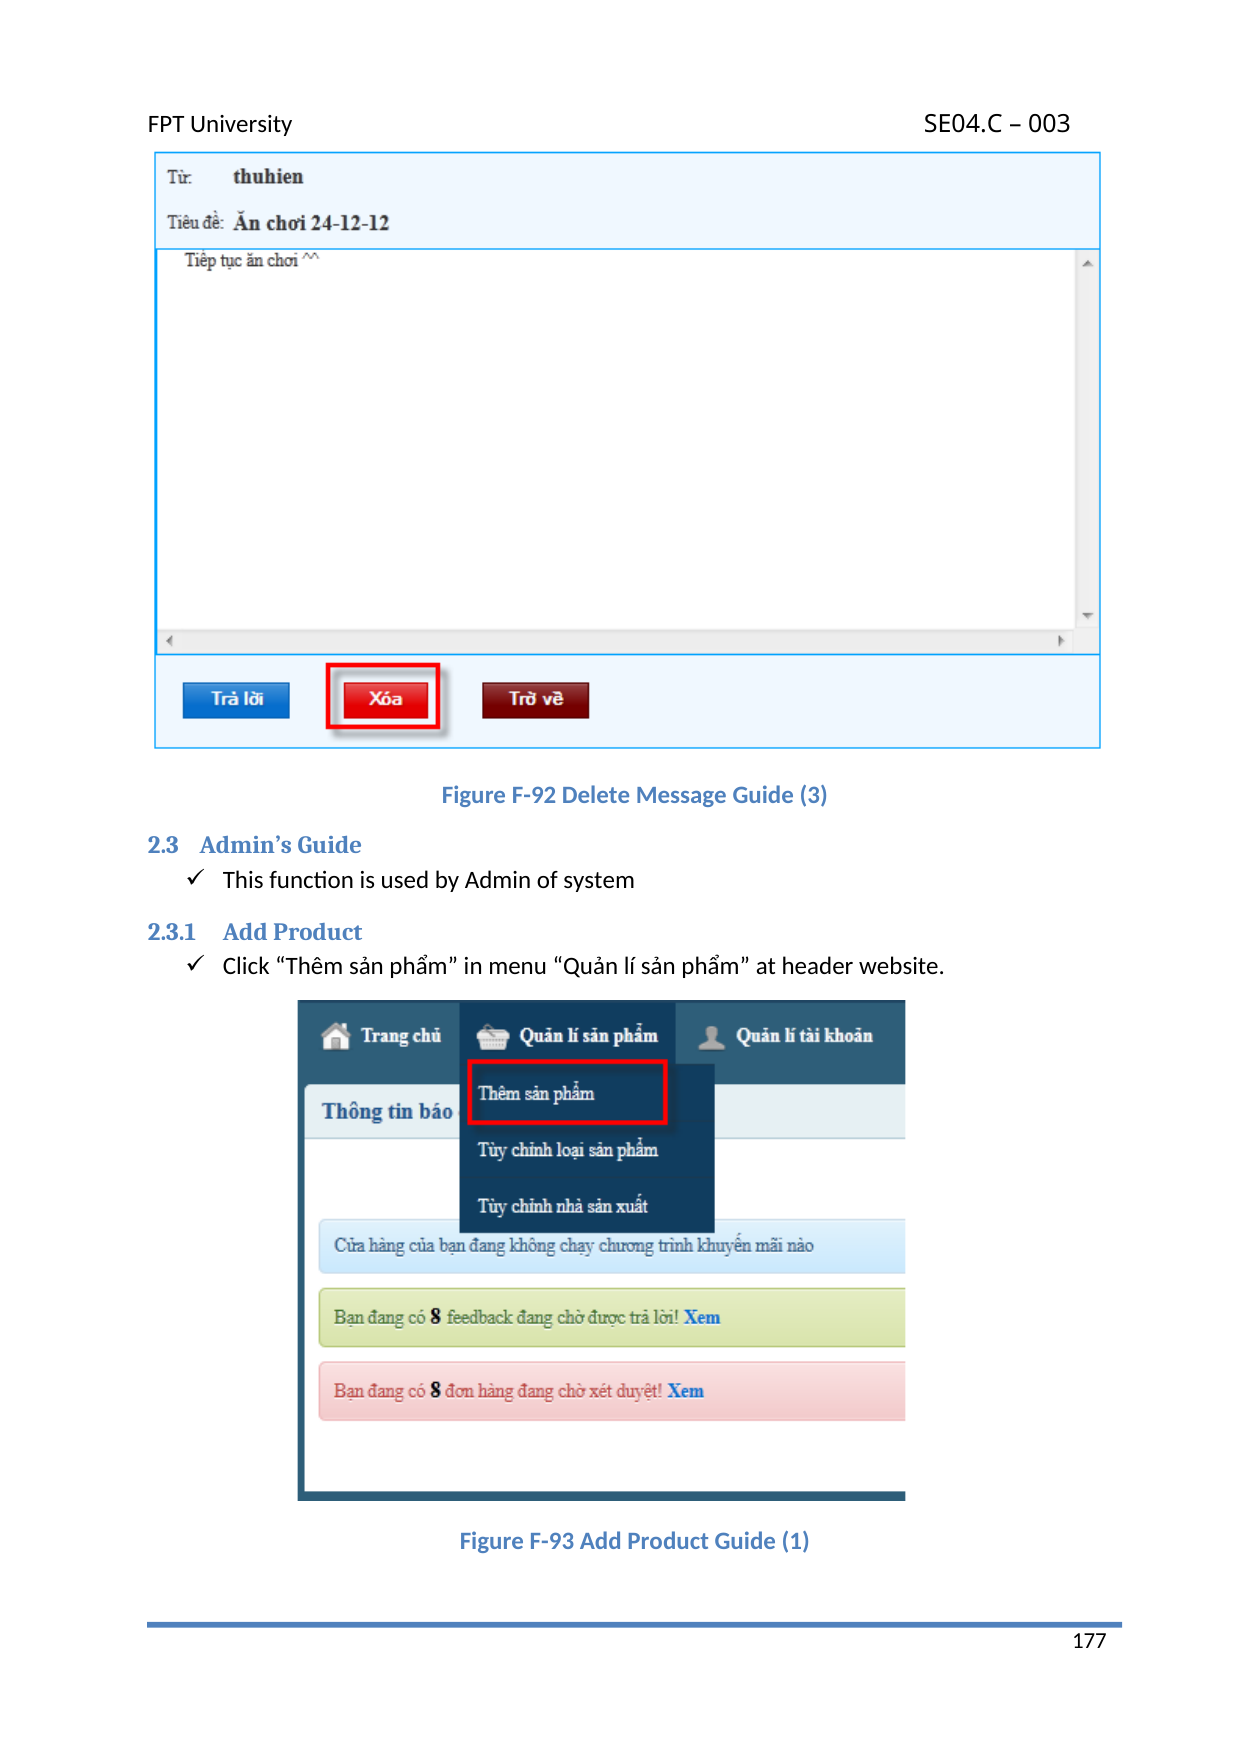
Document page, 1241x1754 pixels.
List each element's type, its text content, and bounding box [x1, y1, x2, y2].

subtitle Add Product [148, 917, 1122, 946]
picture [147, 147, 1104, 755]
picture [297, 1000, 906, 1501]
list Click “Thêm sản phẩm” in menu “Quản lí sản phẩm” at header website. [185, 951, 1122, 981]
list This function is used by Admin of system [185, 864, 1122, 894]
subtitle Admin’s Guide [148, 831, 1122, 859]
text Figure F-93 Add Product Guide (1) [148, 1525, 1122, 1556]
text Figure F-92 Delete Message Guide (3) [148, 779, 1122, 810]
